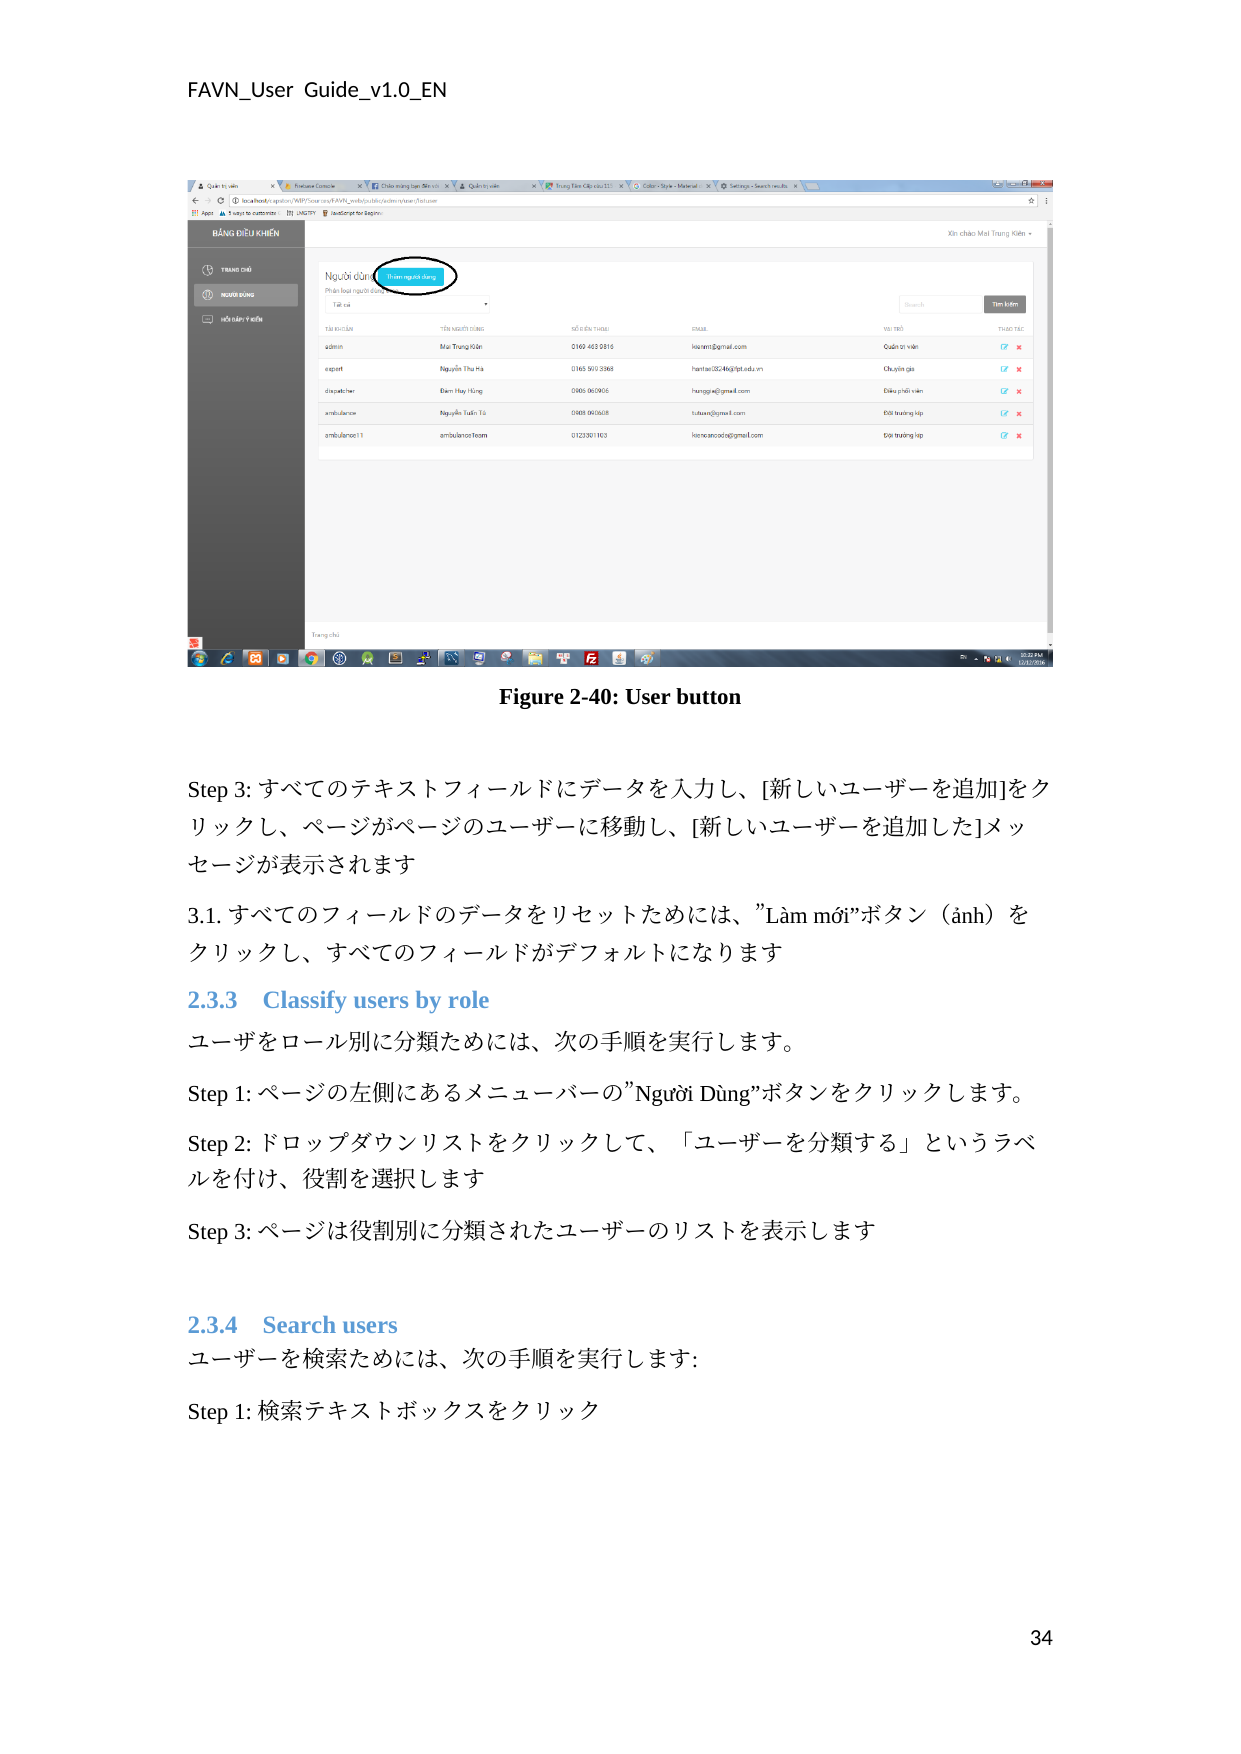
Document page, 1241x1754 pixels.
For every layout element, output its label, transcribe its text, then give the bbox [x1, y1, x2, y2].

list ユーザをロール別に分類ためには、次の手順を実行します。 [187, 1024, 1053, 1057]
list Step 3: すべてのテキストフィールドにデータを入力し、[新しいユーザーを追加]をクリックし、ページがページのユーザーに移動し、[新しいユーザーを追加した]メッセージが表示されます [187, 771, 1053, 879]
text Step 3: ページは役割別に分類されたユーザーのリストを表示します [187, 1213, 1053, 1246]
text Step 1: 検索テキストボックスをクリック [187, 1393, 1053, 1426]
picture [187, 180, 1053, 667]
list Step 1: ページの左側にあるメニューバーの”Người Dùng”ボタンをクリックします。 [187, 1075, 1053, 1108]
text ユーザーを検索ためには、次の手順を実行します: [187, 1341, 1053, 1374]
list 3.1. すべてのフィールドのデータをリセットためには、”Làm mới”ボタン（ảnh）をクリックし、すべてのフィールドがデフォルトになります [187, 897, 1053, 968]
text Step 2: ドロップダウンリストをクリックして、「ユーザーを分類する」というラベルを付け、役割を選択します [187, 1125, 1053, 1193]
subtitle Search users [187, 1310, 1053, 1339]
text Figure 2-40: User button [187, 683, 1053, 709]
subtitle Classify users by role [187, 985, 1053, 1014]
